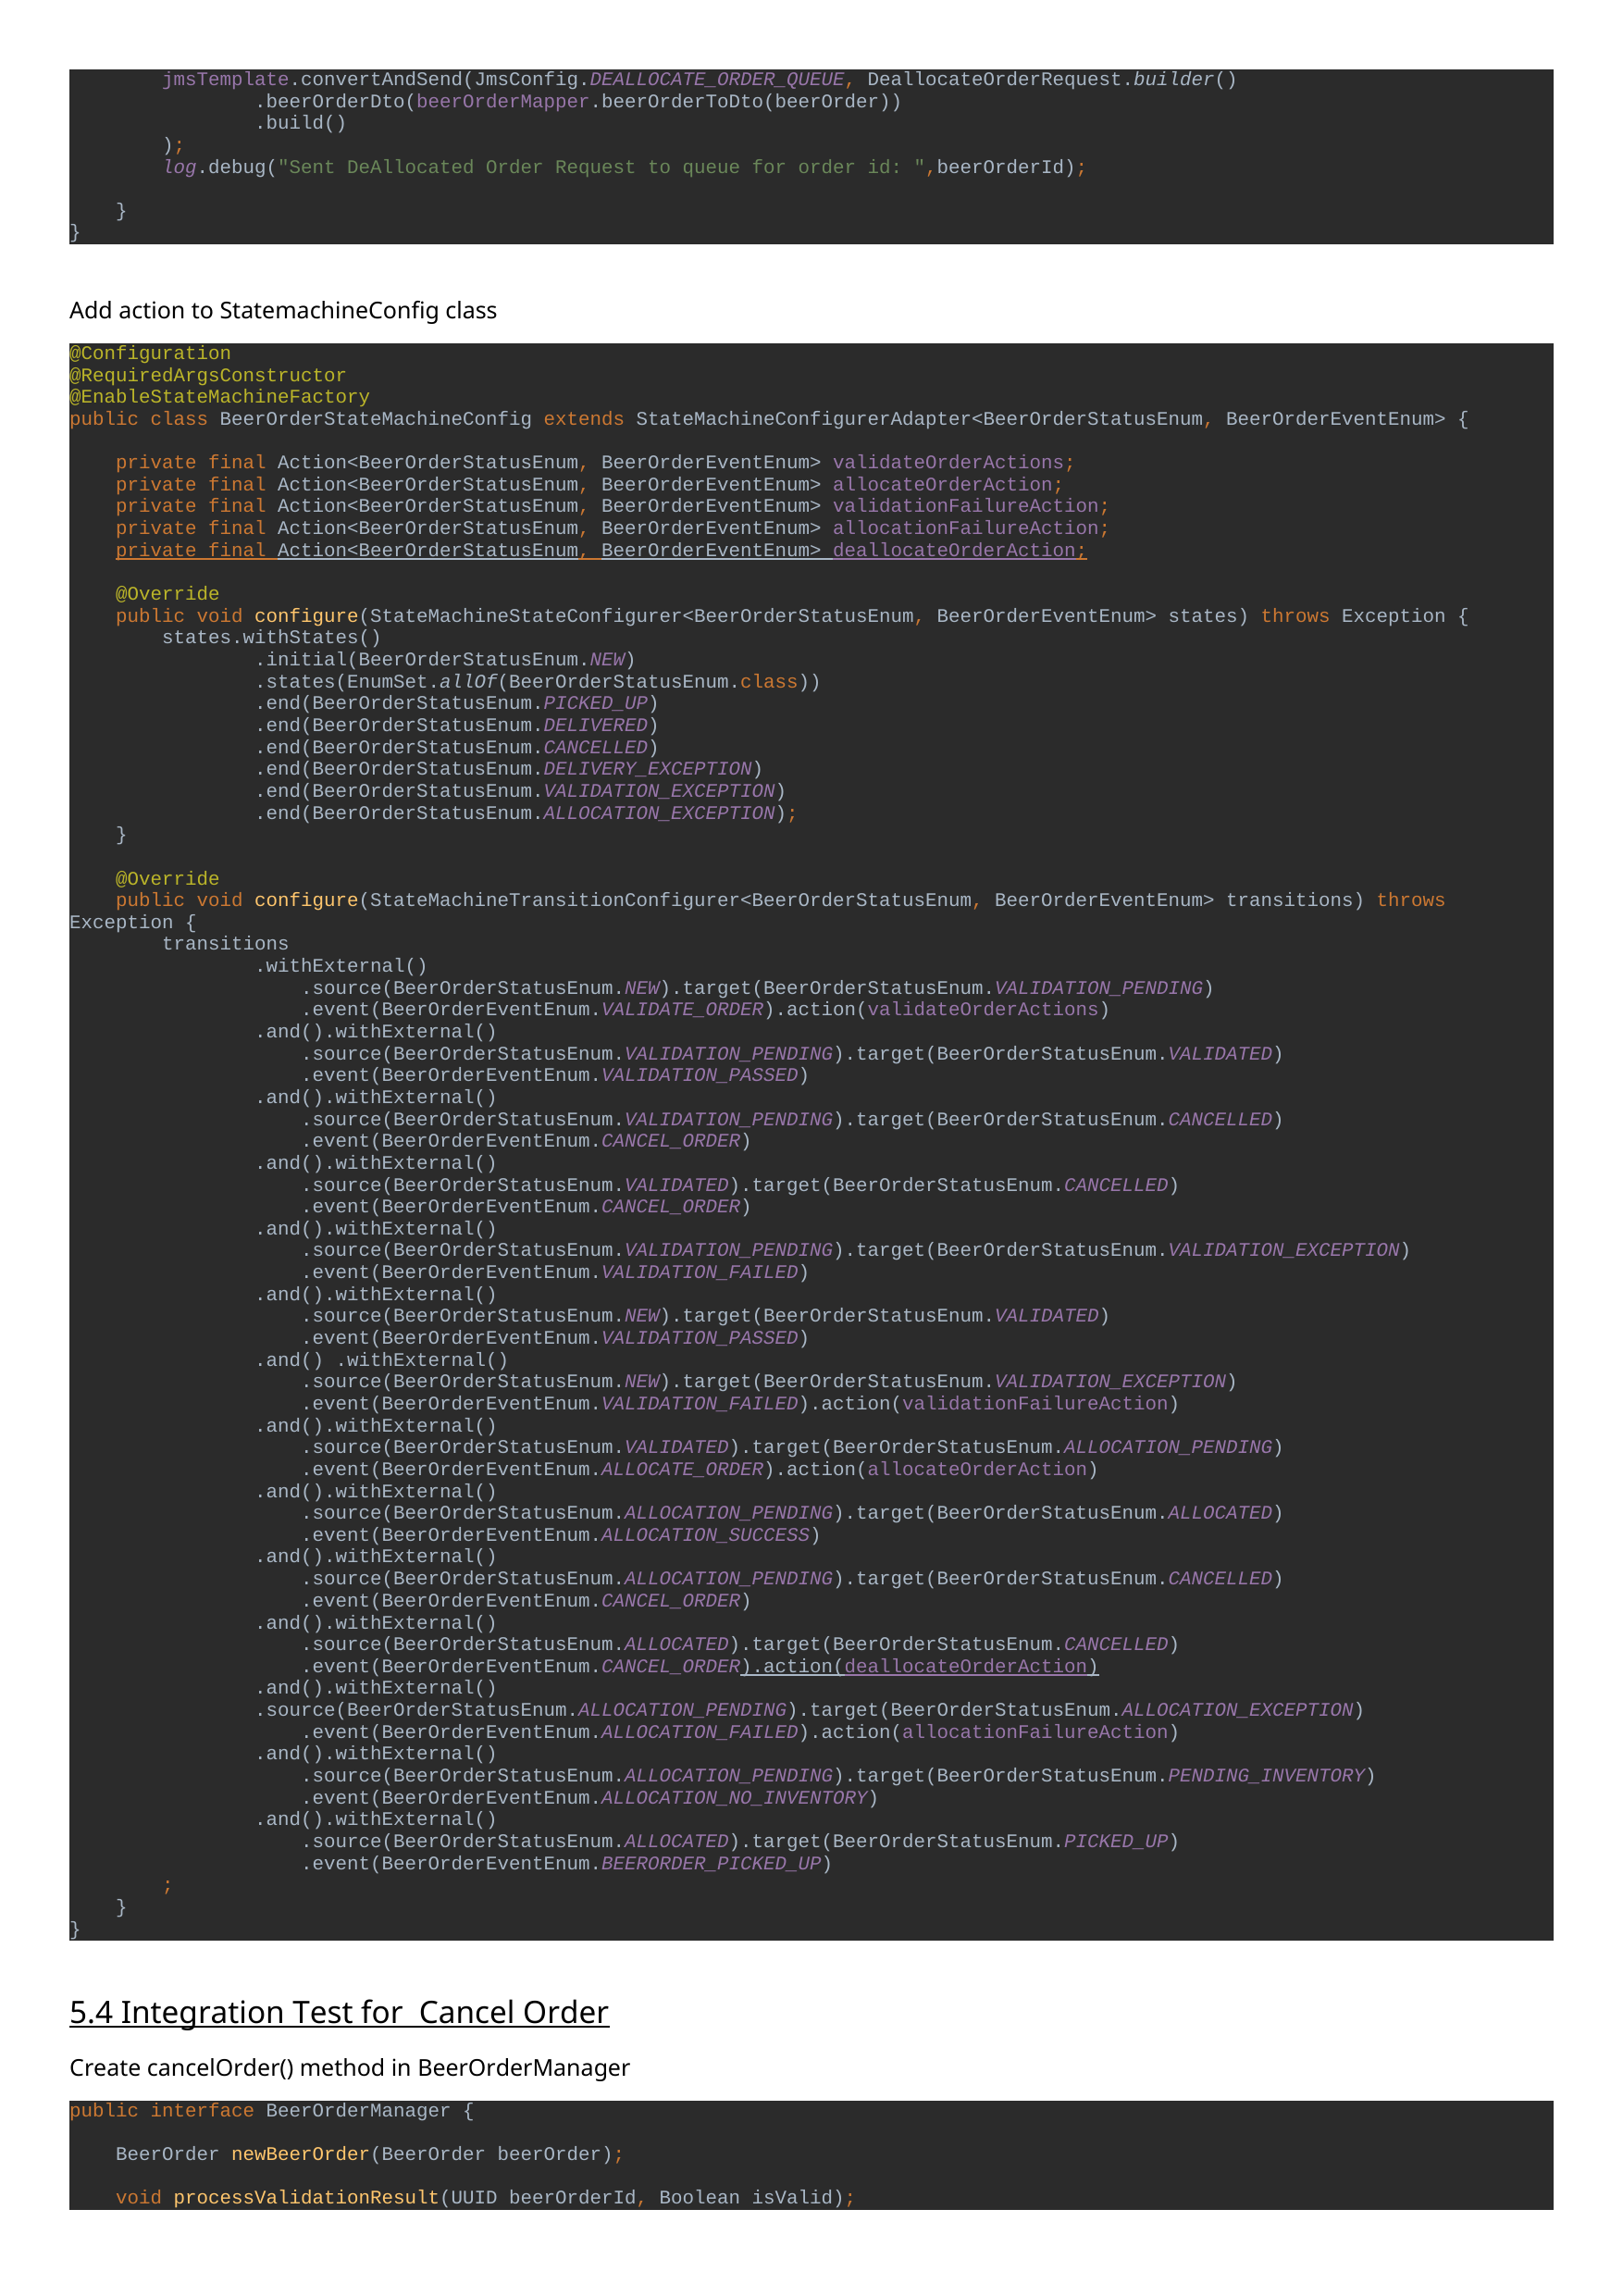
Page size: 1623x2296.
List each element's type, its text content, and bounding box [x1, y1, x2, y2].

text @Configuration @RequiredArgsConstructor @EnableStateMachineFactory public class BeerOrderStateMachineConfig extends StateMachineConfigurerAdapter<BeerOrderStatusEnum, BeerOrderEventEnum> { private final Action<BeerOrderStatusEnum, BeerOrderEventEnum> validateOrderActions; private final Action<BeerOrderStatusEnum, BeerOrderEventEnum> allocateOrderAction; private final Action<BeerOrderStatusEnum, BeerOrderEventEnum> validationFailureAction; private final Action<BeerOrderStatusEnum, BeerOrderEventEnum> allocationFailureAction; private final Action<BeerOrderStatusEnum, BeerOrderEventEnum> deallocateOrderAction; @Override public void configure(StateMachineStateConfigurer<BeerOrderStatusEnum, BeerOrderEventEnum> states) throws Exception { states.withStates() .initial(BeerOrderStatusEnum.NEW) .states(EnumSet.allOf(BeerOrderStatusEnum.class)) .end(BeerOrderStatusEnum.PICKED_UP) .end(BeerOrderStatusEnum.DELIVERED) .end(BeerOrderStatusEnum.CANCELLED) .end(BeerOrderStatusEnum.DELIVERY_EXCEPTION) .end(BeerOrderStatusEnum.VALIDATION_EXCEPTION) .end(BeerOrderStatusEnum.ALLOCATION_EXCEPTION); } @Override public void configure(StateMachineTransitionConfigurer<BeerOrderStatusEnum, BeerOrderEventEnum> transitions) throws Exception { transitions .withExternal() .source(BeerOrderStatusEnum.NEW).target(BeerOrderStatusEnum.VALIDATION_PENDING) .event(BeerOrderEventEnum.VALIDATE_ORDER).action(validateOrderActions) .and().withExternal() .source(BeerOrderStatusEnum.VALIDATION_PENDING).target(BeerOrderStatusEnum.VALIDATED) .event(BeerOrderEventEnum.VALIDATION_PASSED) .and().withExternal() .source(BeerOrderStatusEnum.VALIDATION_PENDING).target(BeerOrderStatusEnum.CANCELLED) .event(BeerOrderEventEnum.CANCEL_ORDER) .and().withExternal() .source(BeerOrderStatusEnum.VALIDATED).target(BeerOrderStatusEnum.CANCELLED) .event(BeerOrderEventEnum.CANCEL_ORDER) .and().withExternal() .source(BeerOrderStatusEnum.VALIDATION_PENDING).target(BeerOrderStatusEnum.VALIDATION_EXCEPTION) .event(BeerOrderEventEnum.VALIDATION_FAILED) .and().withExternal() .source(BeerOrderStatusEnum.NEW).target(BeerOrderStatusEnum.VALIDATED) .event(BeerOrderEventEnum.VALIDATION_PASSED) .and() .withExternal() .source(BeerOrderStatusEnum.NEW).target(BeerOrderStatusEnum.VALIDATION_EXCEPTION) .event(BeerOrderEventEnum.VALIDATION_FAILED).action(validationFailureAction) .and().withExternal() .source(BeerOrderStatusEnum.VALIDATED).target(BeerOrderStatusEnum.ALLOCATION_PENDING) .event(BeerOrderEventEnum.ALLOCATE_ORDER).action(allocateOrderAction) .and().withExternal() .source(BeerOrderStatusEnum.ALLOCATION_PENDING).target(BeerOrderStatusEnum.ALLOCATED) .event(BeerOrderEventEnum.ALLOCATION_SUCCESS) .and().withExternal() .source(BeerOrderStatusEnum.ALLOCATION_PENDING).target(BeerOrderStatusEnum.CANCELLED) .event(BeerOrderEventEnum.CANCEL_ORDER) .and().withExternal() .source(BeerOrderStatusEnum.ALLOCATED).target(BeerOrderStatusEnum.CANCELLED) .event(BeerOrderEventEnum.CANCEL_ORDER).action(deallocateOrderAction) .and().withExternal() .source(BeerOrderStatusEnum.ALLOCATION_PENDING).target(BeerOrderStatusEnum.ALLOCATION_EXCEPTION) .event(BeerOrderEventEnum.ALLOCATION_FAILED).action(allocationFailureAction) .and().withExternal() .source(BeerOrderStatusEnum.ALLOCATION_PENDING).target(BeerOrderStatusEnum.PENDING_INVENTORY) .event(BeerOrderEventEnum.ALLOCATION_NO_INVENTORY) .and().withExternal() .source(BeerOrderStatusEnum.ALLOCATED).target(BeerOrderStatusEnum.PICKED_UP) .event(BeerOrderEventEnum.BEERORDER_PICKED_UP) ; } } [69, 343, 1554, 1941]
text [69, 2101, 1554, 2210]
text Create cancelOrder() method in BeerOrderManager [69, 2051, 1554, 2082]
text 5.4 Integration Test for Cancel Order [69, 1991, 1554, 2032]
text Add action to StatemachineConfig class [69, 294, 1554, 326]
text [69, 69, 1554, 244]
